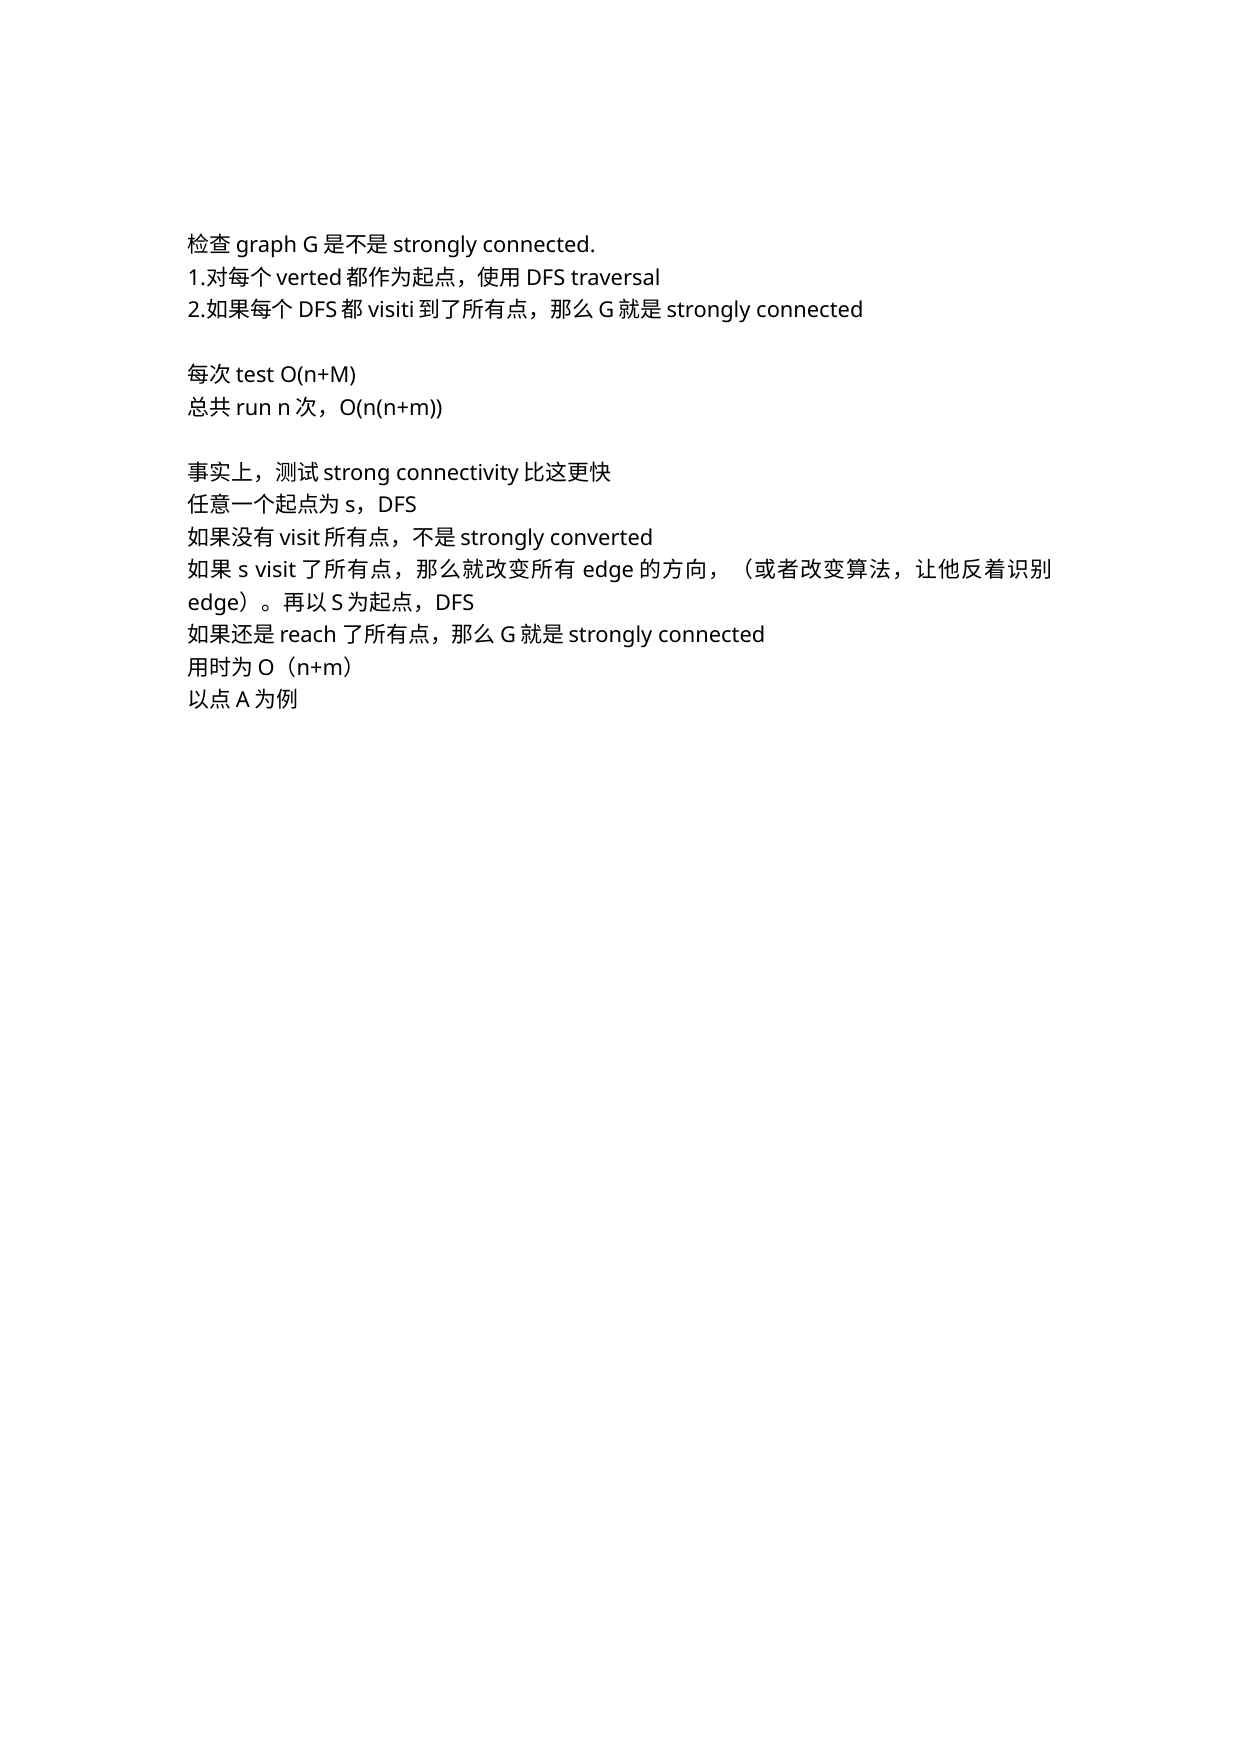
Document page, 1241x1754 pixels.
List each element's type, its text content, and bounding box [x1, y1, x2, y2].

text 检查graph G是不是strongly connected. [187, 227, 1053, 259]
text 事实上，测试strong connectivity比这更快 [187, 454, 1053, 487]
text 每次test O(n+M) [187, 357, 1053, 389]
text 如果还是reach 了所有点，那么G就是strongly connected [187, 617, 1053, 649]
text 用时为O（n+m） [187, 649, 1053, 682]
text 如果s visit了所有点，那么就改变所有edge的方向，（或者改变算法，让他反着识别edge）。再以S为起点，DFS [187, 552, 1053, 617]
text 以点A为例 [187, 682, 1053, 714]
text 任意一个起点为s，DFS [187, 487, 1053, 519]
text 总共run n次，O(n(n+m)) [187, 389, 1053, 422]
text 如果没有visit所有点，不是strongly converted [187, 519, 1053, 552]
text 2.如果每个DFS都visiti到了所有点，那么G就是strongly connected [187, 292, 1053, 324]
text 1.对每个verted都作为起点，使用DFS traversal [187, 259, 1053, 292]
